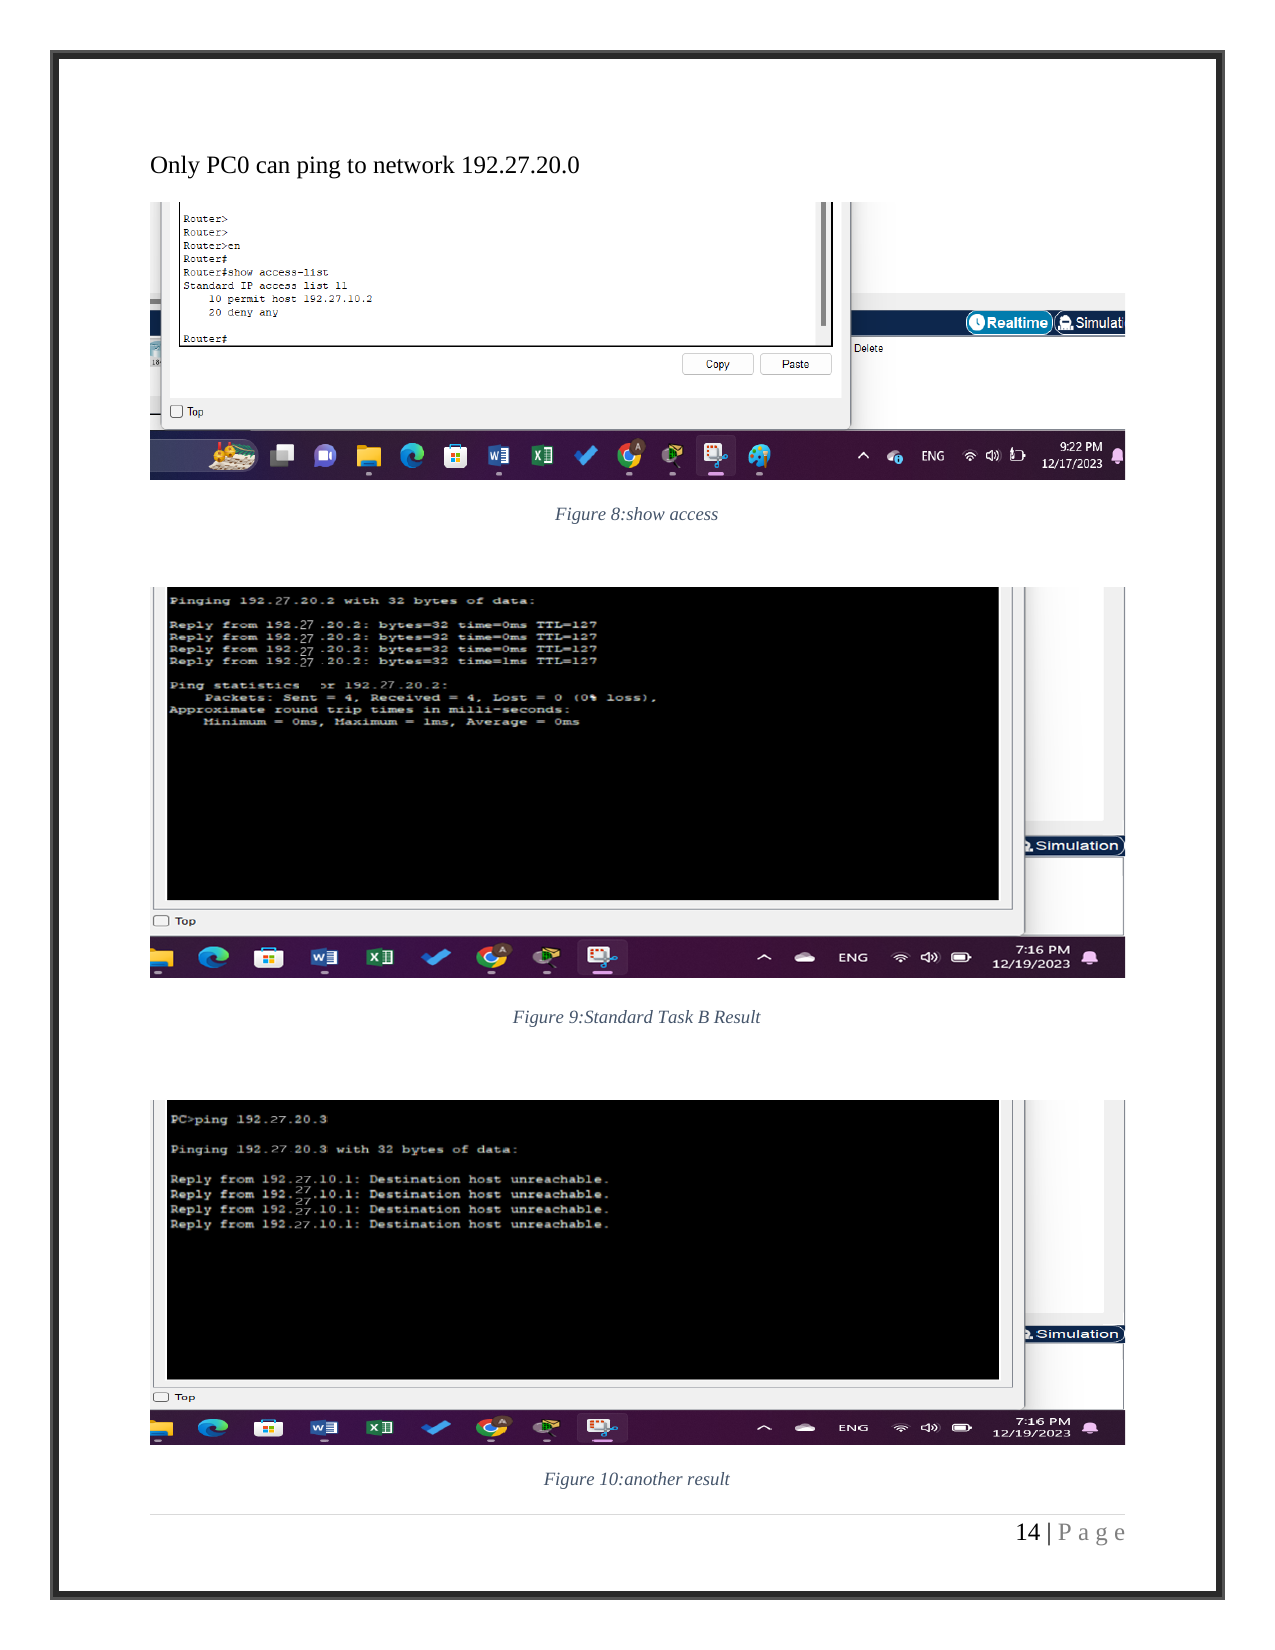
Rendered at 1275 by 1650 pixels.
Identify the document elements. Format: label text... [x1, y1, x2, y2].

picture [150, 587, 1125, 983]
text Figure 9:Standard Task B Result [150, 1006, 1125, 1028]
text Only PC0 can ping to network 192.27.20.0 [150, 150, 1125, 179]
picture [150, 1100, 1125, 1445]
picture [150, 202, 1125, 480]
text Figure 10:another result [150, 1468, 1125, 1489]
text Figure 8:show access [150, 503, 1125, 524]
